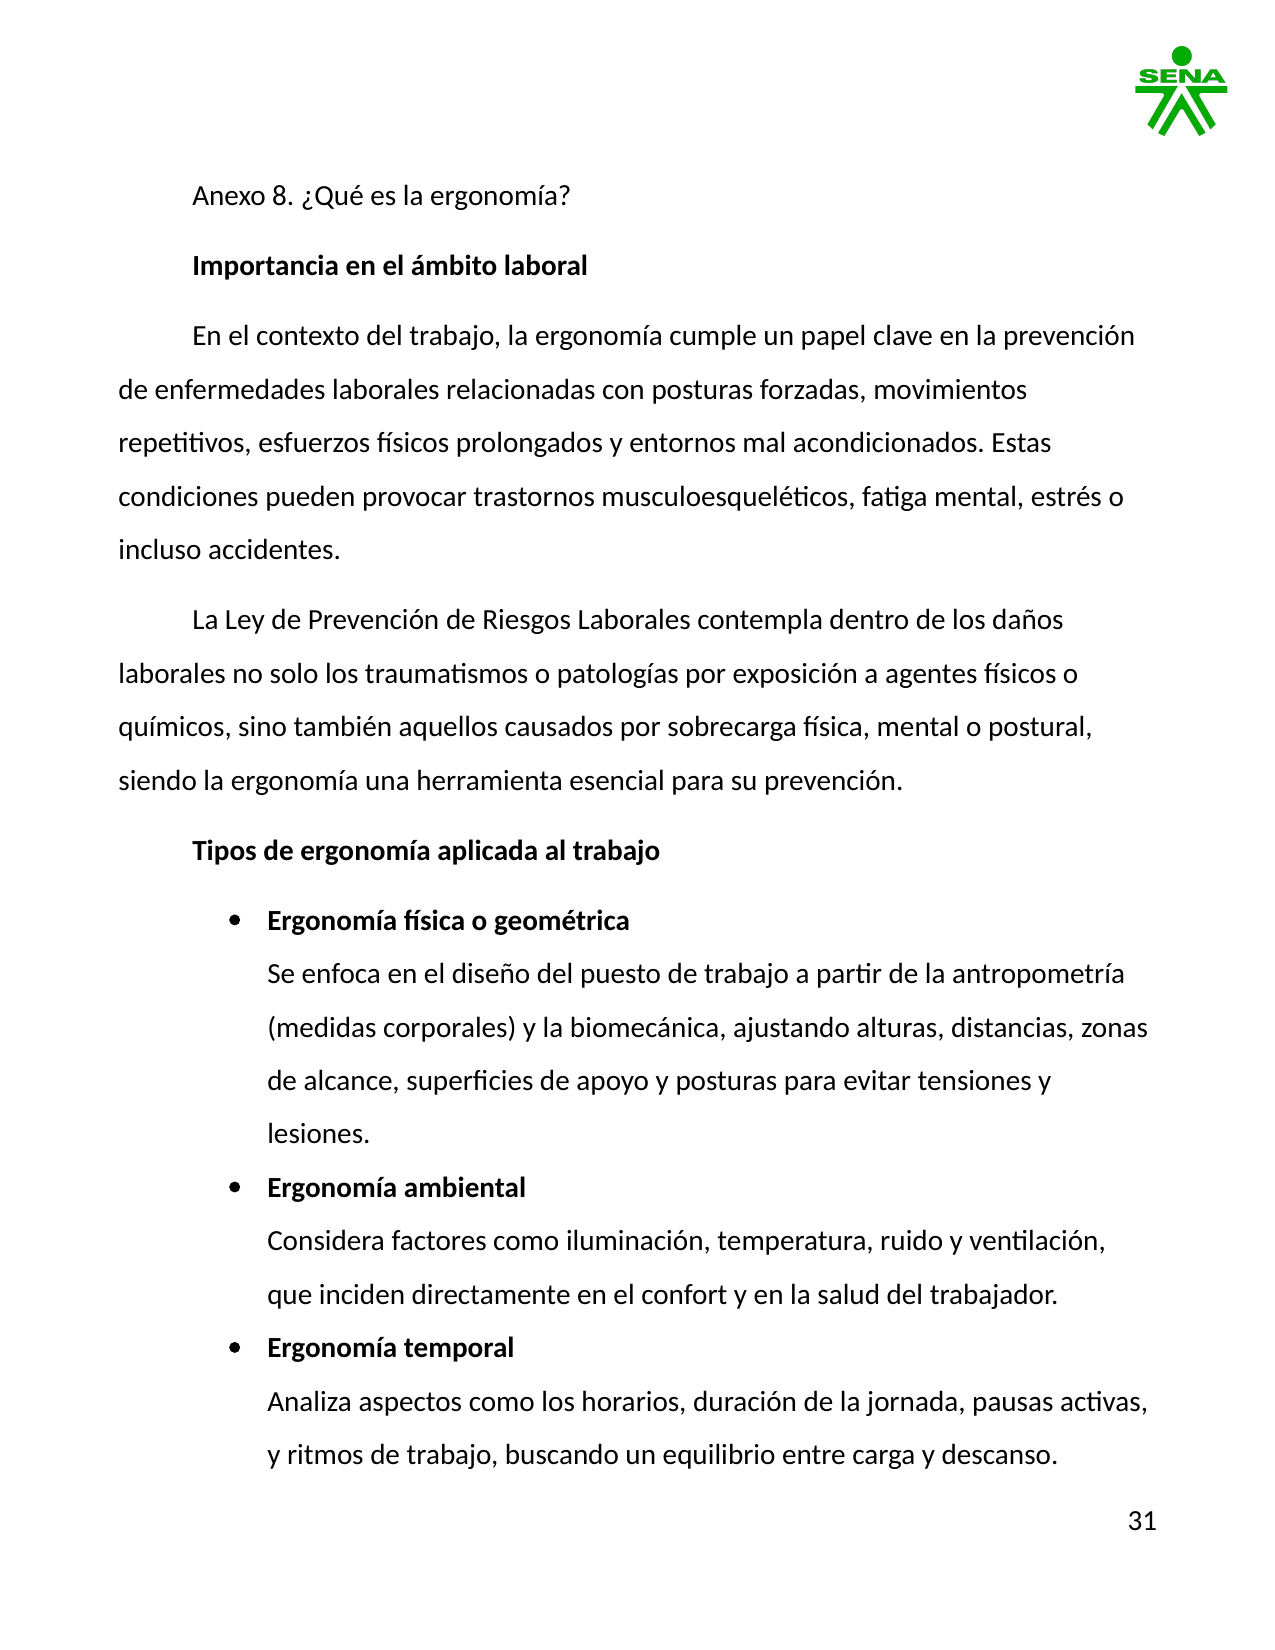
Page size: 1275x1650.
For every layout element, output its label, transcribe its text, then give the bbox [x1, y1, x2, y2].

text En el contexto del trabajo, la ergonomía cumple un papel clave en la prevención de enfermedades laborales relacionadas con posturas forzadas, movimientos repetitivos, esfuerzos físicos prolongados y entornos mal acondicionados. Estas condiciones pueden provocar trastornos musculoesqueléticos, fatiga mental, estrés o incluso accidentes. [118, 317, 1157, 567]
text Tipos de ergonomía aplicada al trabajo [118, 832, 1157, 867]
list Ergonomía física o geométrica [229, 902, 1157, 937]
text Anexo 8. ¿Qué es la ergonomía? [118, 177, 1157, 213]
list Ergonomía temporal [229, 1329, 1157, 1365]
list Considera factores como iluminación, temperatura, ruido y ventilación, que inciden directamente en el confort y en la salud del trabajador. [267, 1222, 1157, 1311]
list Analiza aspectos como los horarios, duración de la jornada, pausas activas, y ritmos de trabajo, buscando un equilibrio entre carga y descanso. [267, 1383, 1157, 1472]
list Ergonomía ambiental [229, 1169, 1157, 1204]
list Se enfoca en el diseño del puesto de trabajo a partir de la antropometría (medidas corporales) y la biomecánica, ajustando alturas, distancias, zonas de alcance, superficies de apoyo y posturas para evitar tensiones y lesiones. [267, 955, 1157, 1151]
text Importancia en el ámbito laboral [118, 247, 1157, 283]
text La Ley de Prevención de Riesgos Laborales contempla dentro de los daños laborales no solo los traumatismos o patologías por exposición a agentes físicos o químicos, sino también aquellos causados por sobrecarga física, mental o postural, siendo la ergonomía una herramienta esencial para su prevención. [118, 601, 1157, 797]
picture [1135, 46, 1228, 136]
